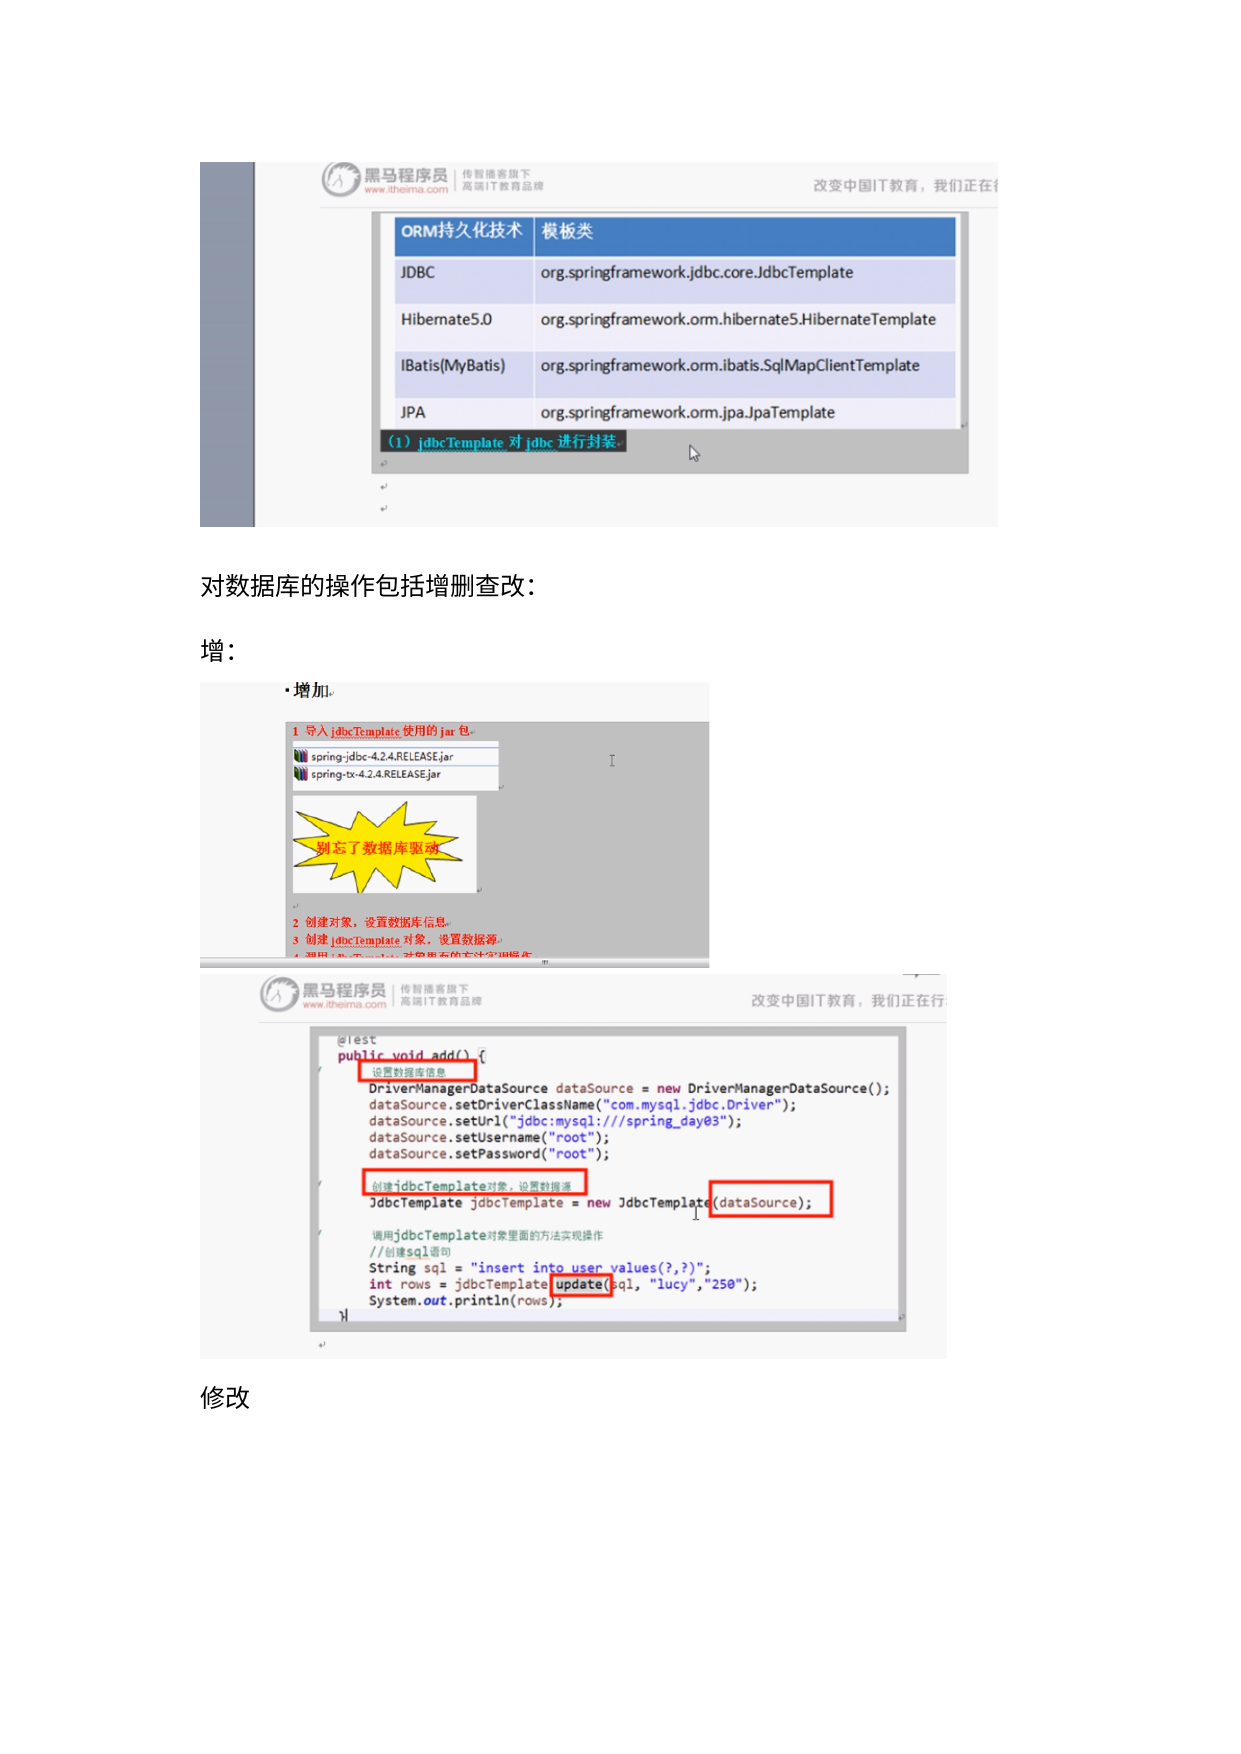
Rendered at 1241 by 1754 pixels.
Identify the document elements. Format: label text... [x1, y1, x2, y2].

text 增： [187, 617, 1053, 682]
picture [200, 162, 999, 527]
picture [200, 974, 947, 1359]
picture [200, 682, 710, 968]
text 修改 [187, 1364, 1053, 1429]
text 对数据库的操作包括增删查改： [187, 552, 1053, 617]
